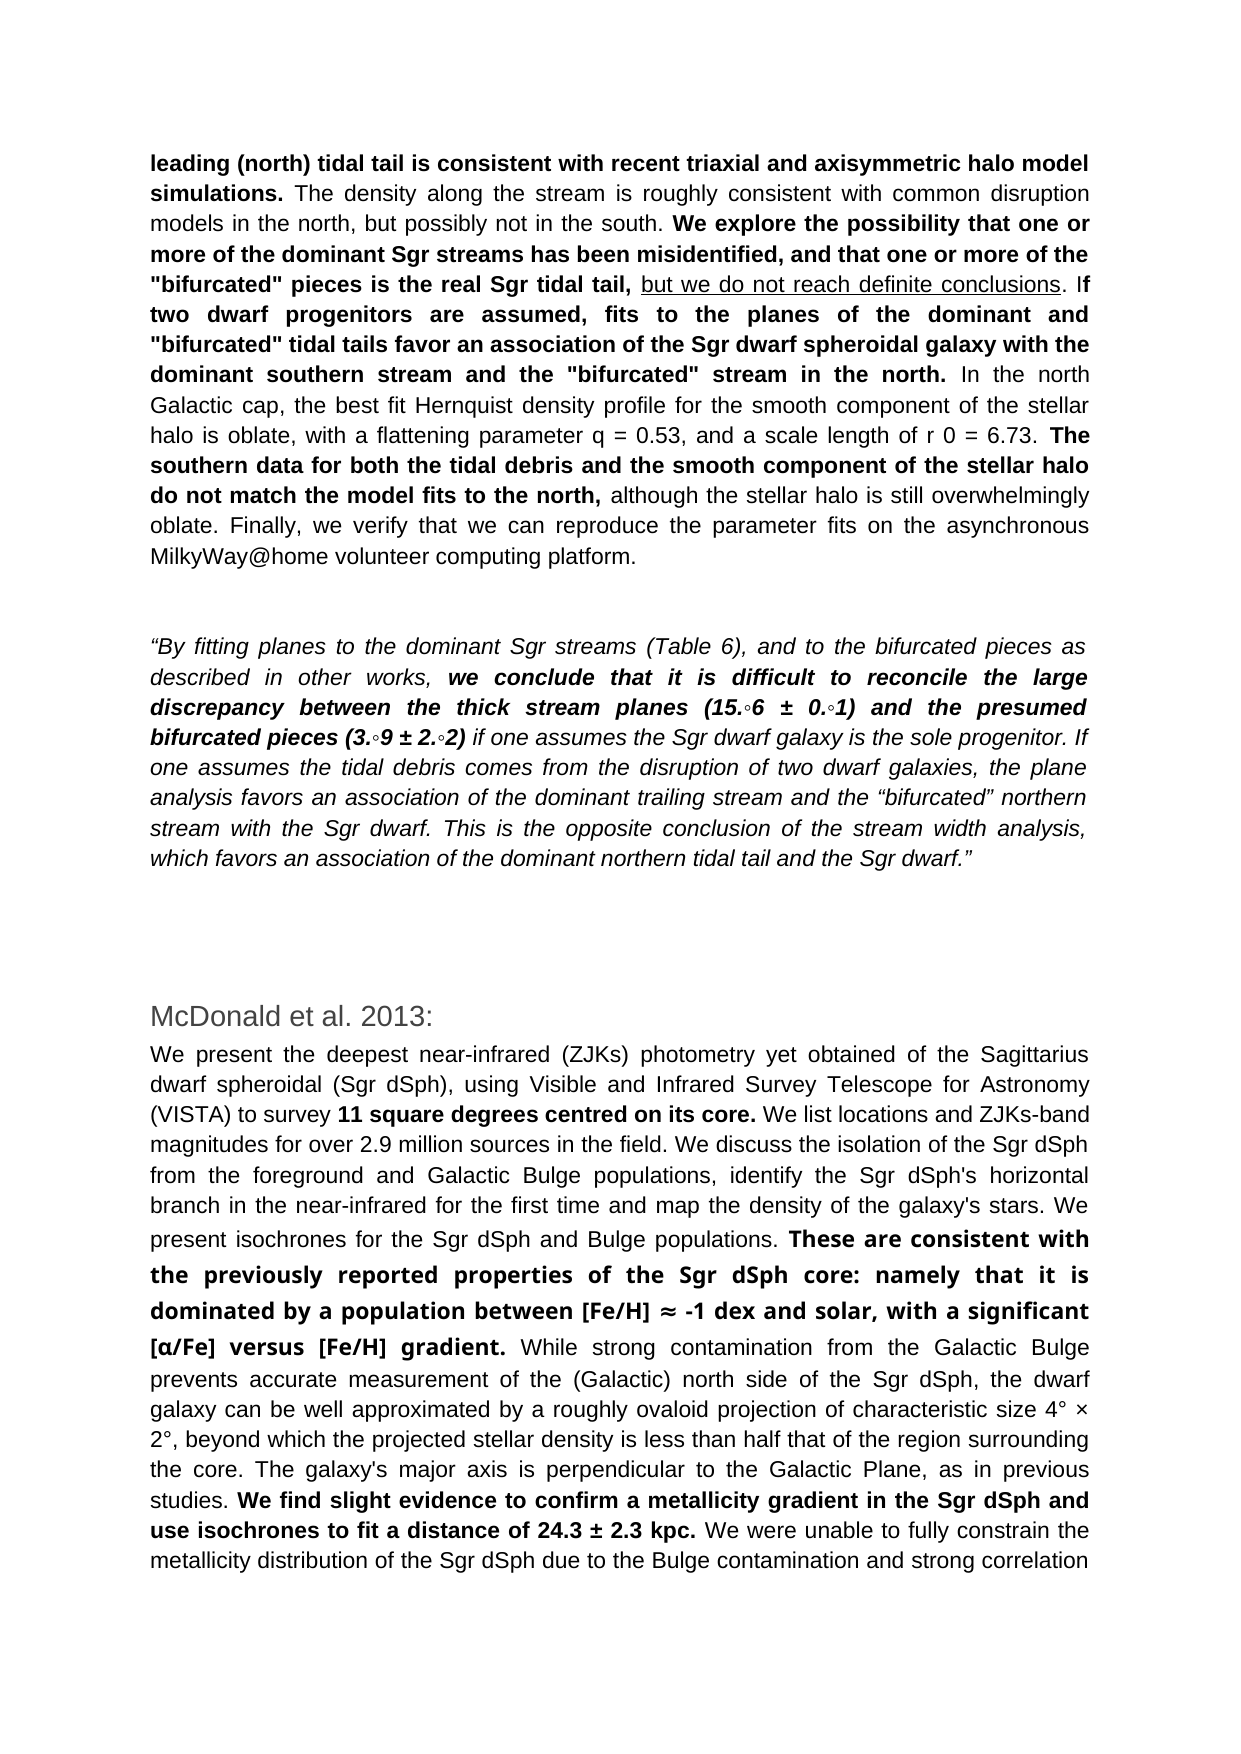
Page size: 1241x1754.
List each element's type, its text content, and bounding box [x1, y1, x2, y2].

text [150, 1041, 1090, 1573]
text “By fitting planes to the dominant Sgr streams (Table 6), and to the bifurcated pieces as described in other works, we conclude that it is difficult to reconcile the large discrepancy between the thick stream planes (15.◦6 ± 0.◦1) and the presumed bifurcated pieces (3.◦9 ± 2.◦2) if one assumes the Sgr dwarf galaxy is the sole progenitor. If one assumes the tidal debris comes from the disruption of two dwarf galaxies, the plane analysis favors an association of the dominant trailing stream and the “bifurcated” northern stream with the Sgr dwarf. This is the opposite conclusion of the stream width analysis, which favors an association of the dominant northern tidal tail and the Sgr dwarf.” [150, 633, 1090, 871]
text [150, 150, 1090, 569]
subtitle McDonald et al. 2013: [150, 999, 1090, 1032]
